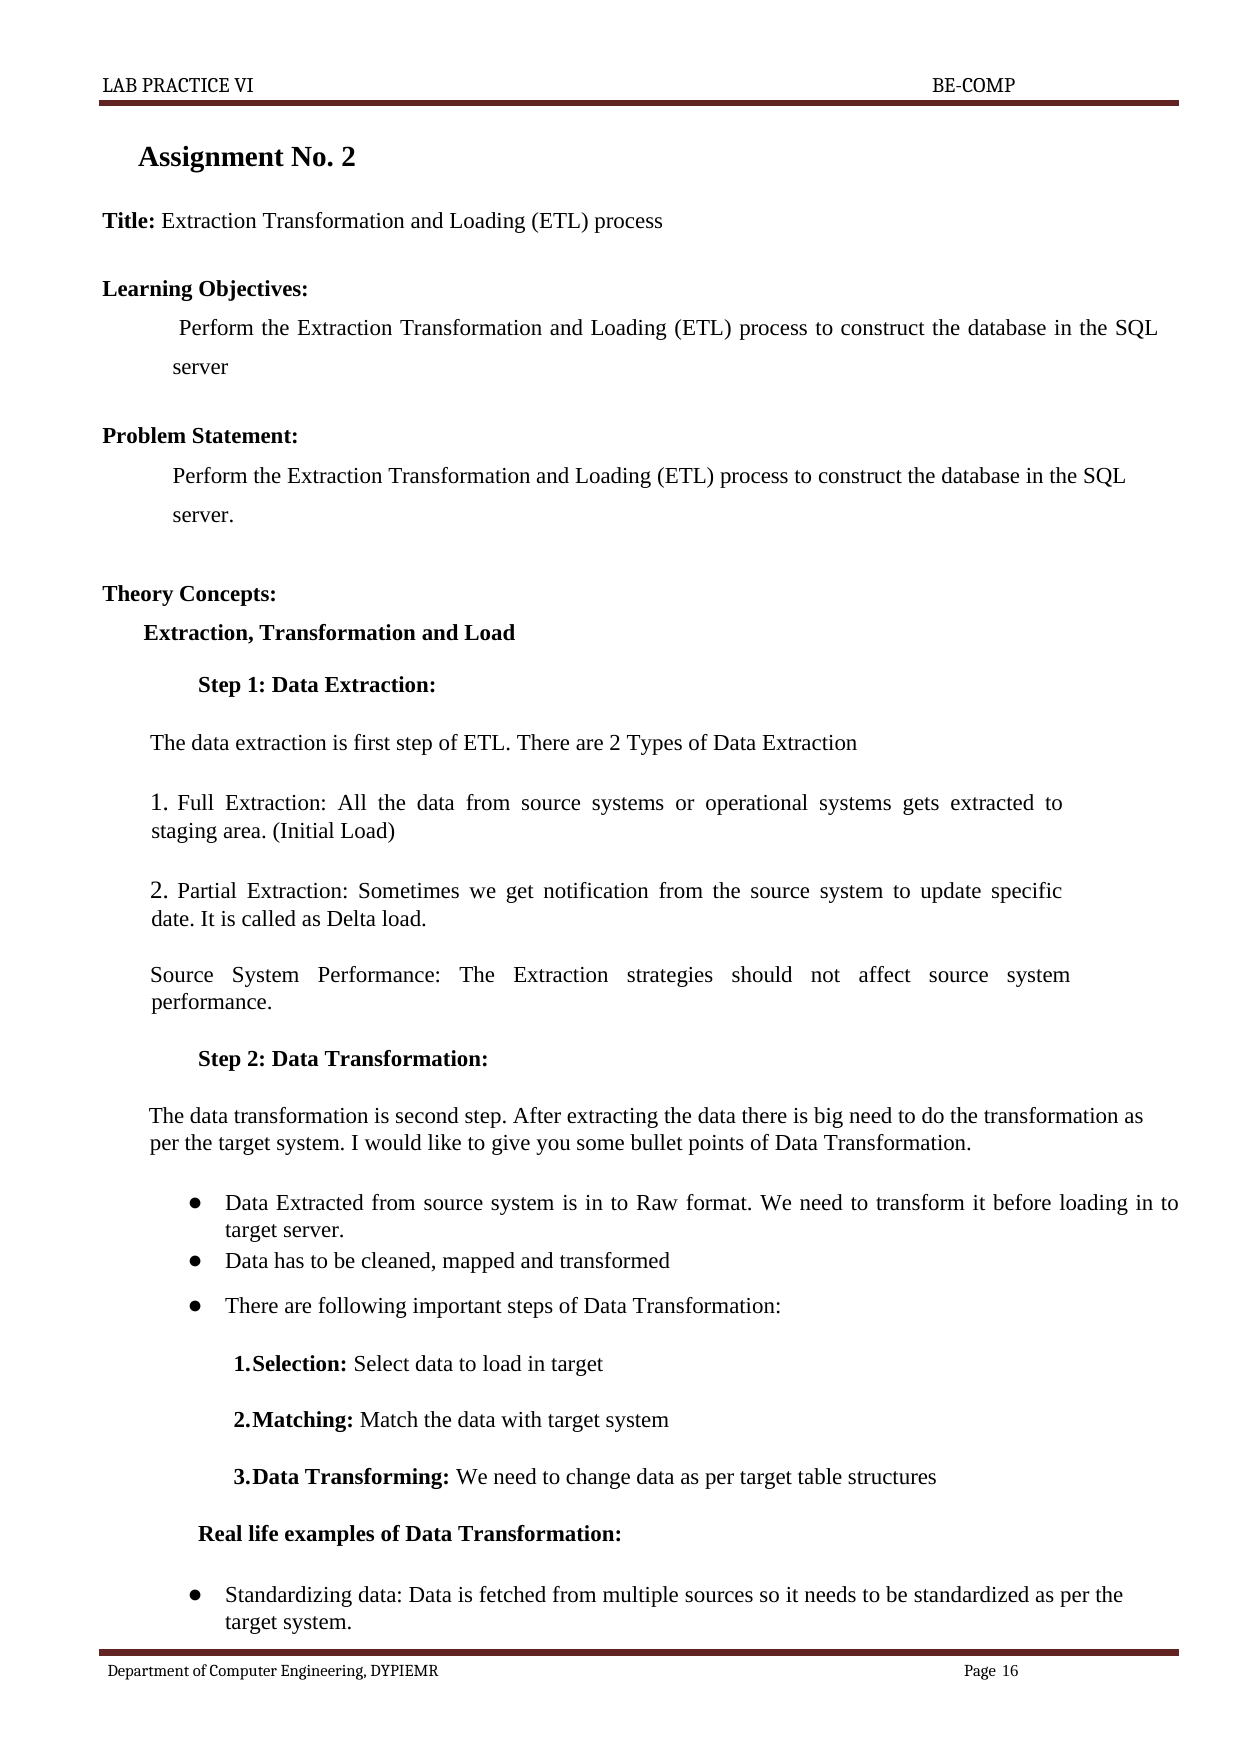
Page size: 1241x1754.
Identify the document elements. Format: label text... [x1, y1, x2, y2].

list Full Extraction: All the data from source systems or operational systems gets extracted to staging area. (Initial Load) [150, 787, 1064, 843]
text Real life examples of Data Transformation: [198, 1520, 1181, 1546]
text Theory Concepts: [102, 580, 1181, 606]
text The data extraction is first step of ETL. There are 2 Types of Data Extraction [150, 729, 1181, 755]
list Data Transforming: We need to change data as per target table structures [233, 1463, 1181, 1489]
list Partial Extraction: Sometimes we get notification from the source system to update specific date. It is called as Delta load. [150, 875, 1064, 931]
text Step 2: Data Transformation: [198, 1045, 1181, 1071]
list Selection: Select data to load in target [233, 1349, 1181, 1376]
text Problem Statement: [102, 422, 1181, 448]
text Perform the Extraction Transformation and Loading (ETL) process to construct the database in the SQL server. [172, 462, 1181, 527]
text Step 1: Data Extraction: [198, 672, 1181, 698]
text Title: Extraction Transformation and Loading (ETL) process [102, 207, 1181, 234]
text Extraction, Transformation and Load [138, 619, 1181, 645]
text Learning Objectives: [102, 275, 1181, 302]
list Data has to be cleaned, mapped and transformed [187, 1245, 1181, 1273]
text Perform the Extraction Transformation and Loading (ETL) process to construct the database in the SQL server [171, 314, 1161, 379]
text Assignment No. 2 [138, 139, 1181, 173]
text Source System Performance: The Extraction strategies should not affect source system performance. [150, 961, 1072, 1015]
text The data transformation is second step. After extracting the data there is big need to do the transformation as per the target system. I would like to give you some bullet points of Data Transformation. [148, 1102, 1168, 1156]
list Standardizing data: Data is fetched from multiple sources so it needs to be standardized as per the target system. [187, 1579, 1124, 1635]
list Matching: Match the data with target system [233, 1406, 1181, 1433]
list Data Extracted from source system is in to Raw format. We need to transform it before loading in to target server. [187, 1187, 1181, 1243]
list There are following important steps of Data Transformation: [187, 1290, 1181, 1319]
